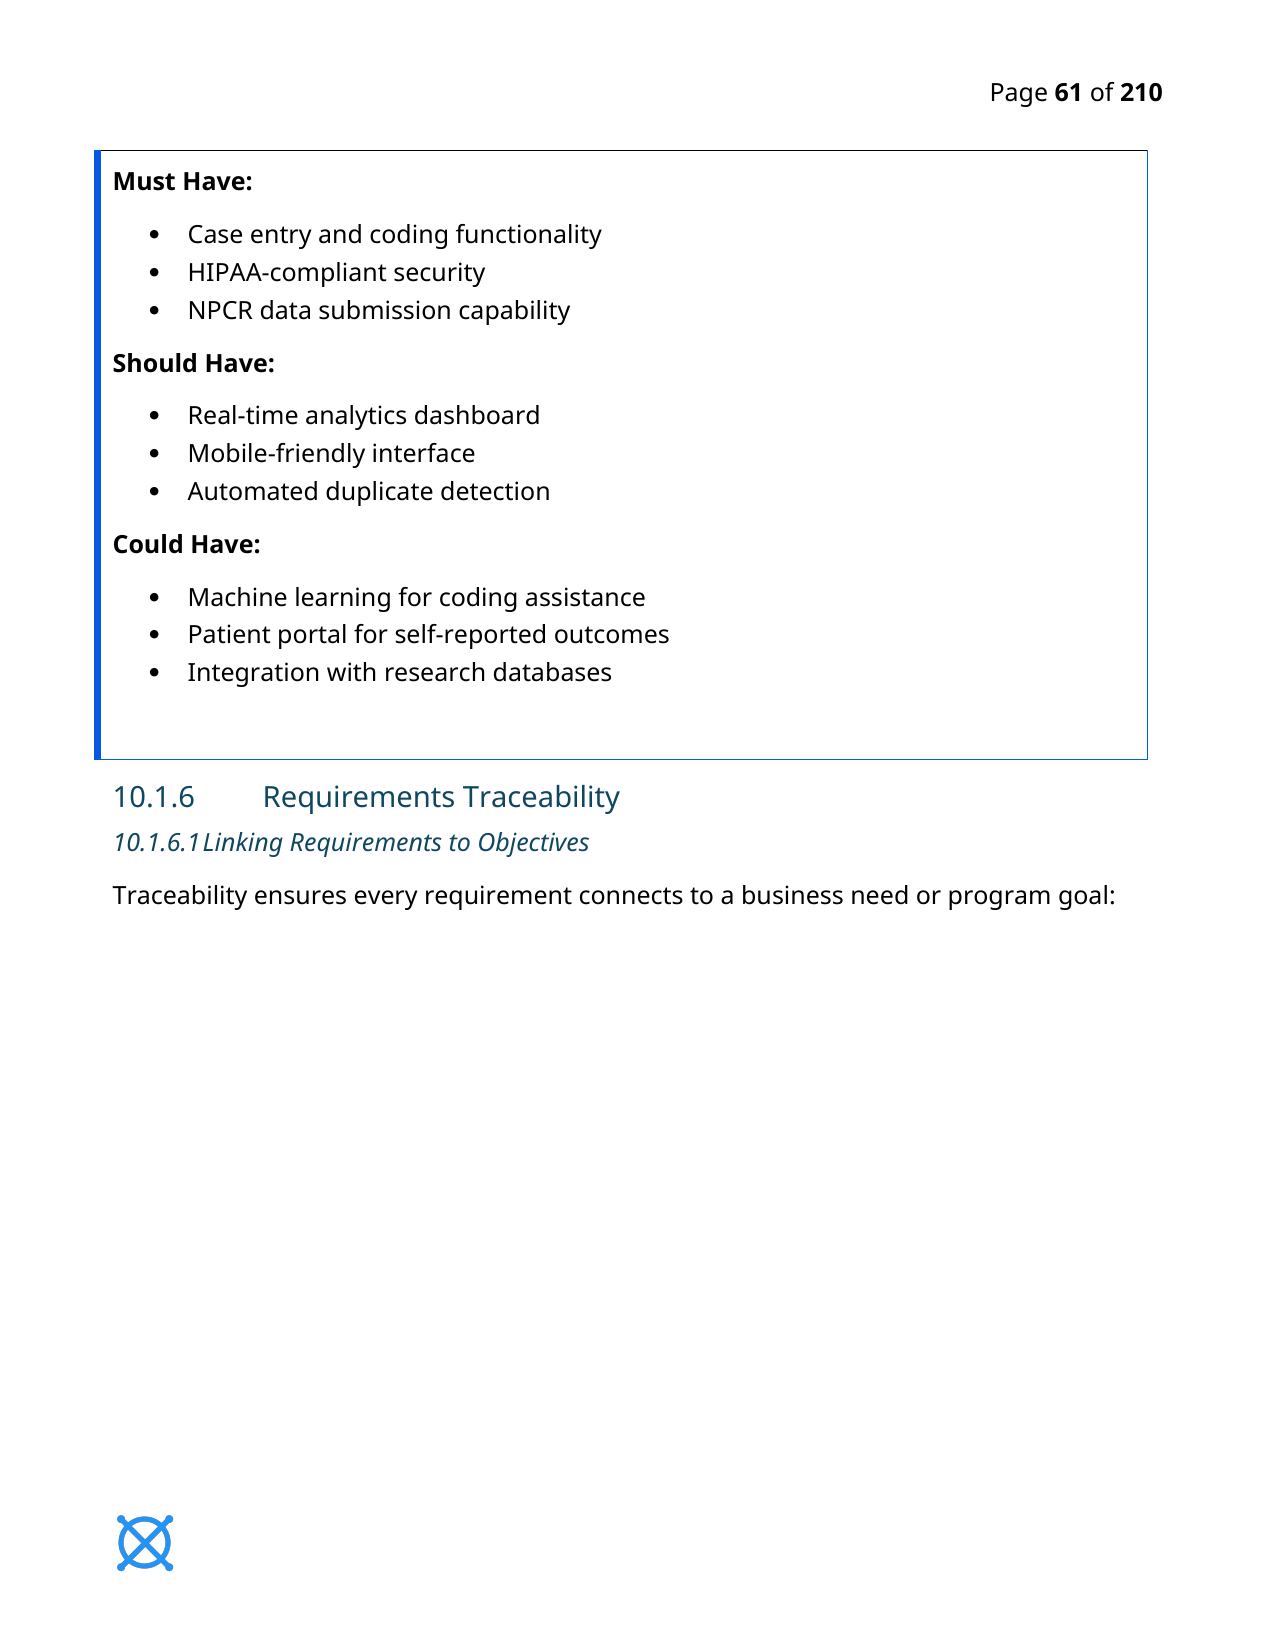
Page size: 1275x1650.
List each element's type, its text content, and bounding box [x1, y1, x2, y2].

text Traceability ensures every requirement connects to a business need or program goal: [112, 877, 1162, 911]
subtitle Requirements Traceability [112, 777, 1162, 816]
picture [112, 1511, 177, 1575]
subtitle Linking Requirements to Objectives [112, 824, 1162, 859]
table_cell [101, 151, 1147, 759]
